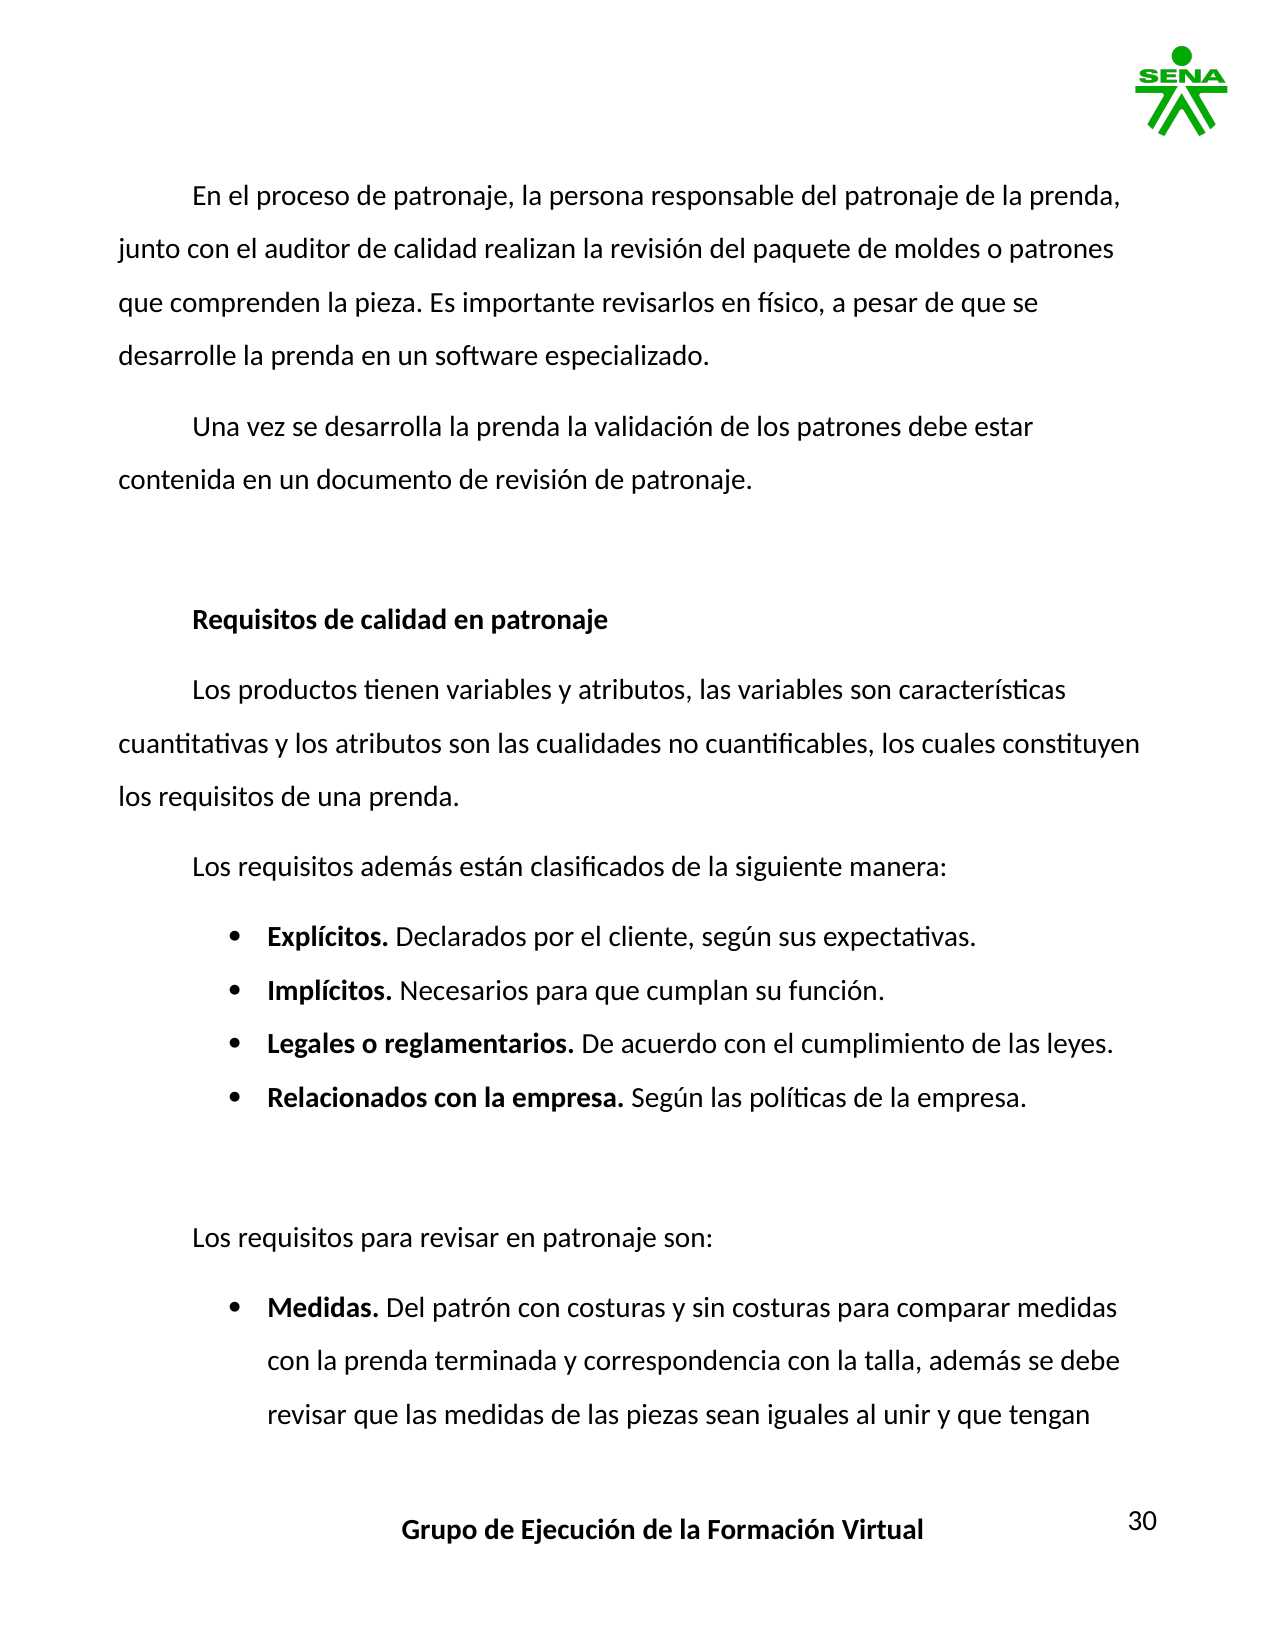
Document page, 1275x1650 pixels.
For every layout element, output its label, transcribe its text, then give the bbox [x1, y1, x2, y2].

text En el proceso de patronaje, la persona responsable del patronaje de la prenda, junto con el auditor de calidad realizan la revisión del paquete de moldes o patrones que comprenden la pieza. Es importante revisarlos en físico, a pesar de que se desarrolle la prenda en un software especializado. [118, 177, 1157, 373]
text Requisitos de calidad en patronaje [118, 601, 1157, 637]
picture [1135, 46, 1228, 136]
text Los requisitos para revisar en patronaje son: [118, 1219, 1157, 1254]
text Los requisitos además están clasificados de la siguiente manera: [118, 848, 1157, 884]
list Relacionados con la empresa. Según las políticas de la empresa. [229, 1079, 1157, 1114]
list Explícitos. Declarados por el cliente, según sus expectativas. [229, 918, 1157, 954]
list Implícitos. Necesarios para que cumplan su función. [229, 972, 1157, 1007]
text Una vez se desarrolla la prenda la validación de los patrones debe estar contenida en un documento de revisión de patronaje. [118, 408, 1157, 497]
list Legales o reglamentarios. De acuerdo con el cumplimiento de las leyes. [229, 1025, 1157, 1061]
text Los productos tienen variables y atributos, las variables son características cuantitativas y los atributos son las cualidades no cuantificables, los cuales constituyen los requisitos de una prenda. [118, 671, 1157, 814]
